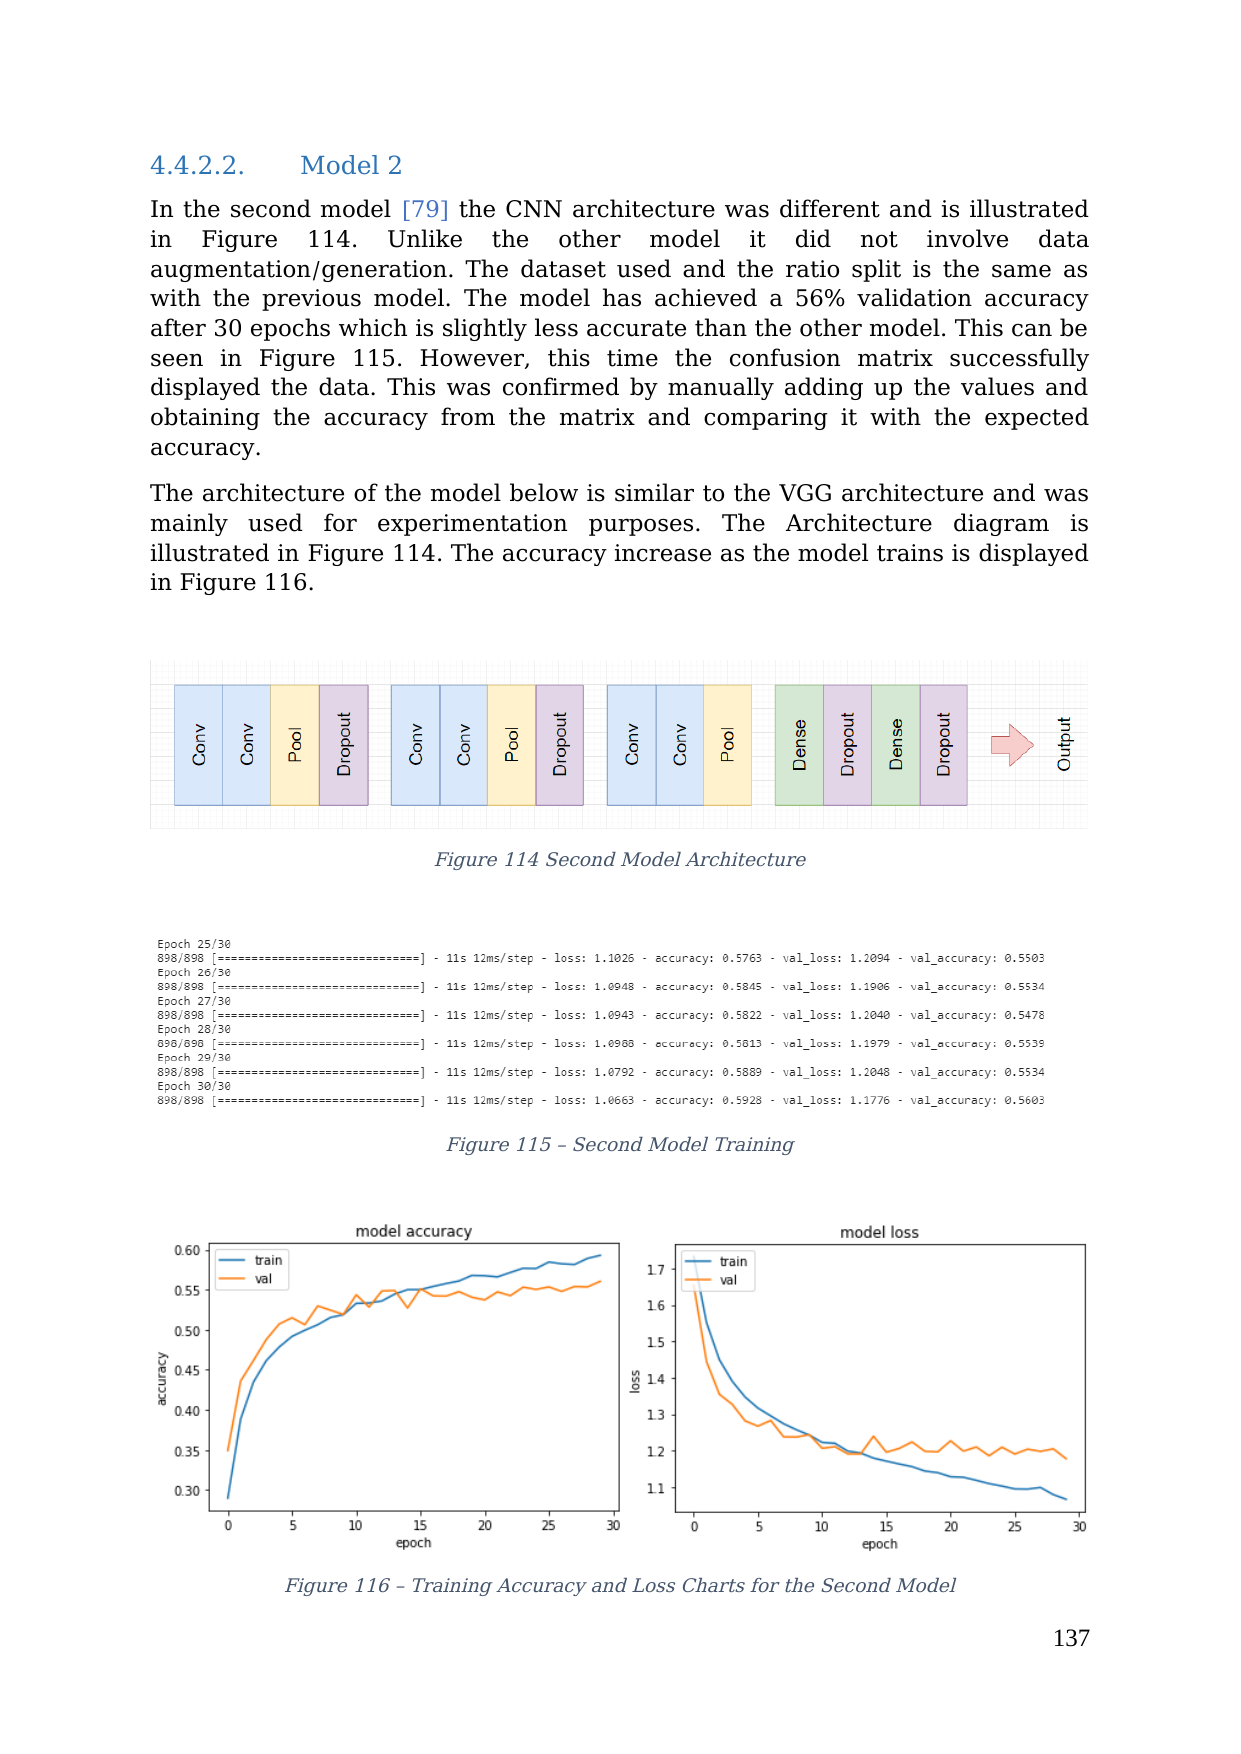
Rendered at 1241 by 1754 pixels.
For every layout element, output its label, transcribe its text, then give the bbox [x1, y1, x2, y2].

text The architecture of the model below is similar to the VGG architecture and was mainly used for experimentation purposes. The Architecture diagram is illustrated in Figure 114. The accuracy increase as the model trains is displayed in Figure 116. [150, 479, 1090, 595]
picture [150, 1222, 1091, 1556]
picture [150, 937, 1091, 1115]
text Figure – Training Accuracy and Loss Charts for the Second Model [150, 1574, 1090, 1597]
text In the second model [79] the CNN architecture was different and is illustrated in Figure 114. Unlike the other model it did not involve data augmentation/generation. The dataset used and the ratio split is the same as with the previous model. The model has achieved a 56% validation accuracy after 30 epochs which is slightly less accurate than the other model. This can be seen in Figure 115. However, this time the confusion matrix successfully displayed the data. This was confirmed by manually adding up the values and obtaining the accuracy from the matrix and comparing it with the expected accuracy. [150, 195, 1090, 460]
picture [150, 660, 1088, 829]
text Figure – Second Model Training [150, 1133, 1090, 1156]
subtitle Model 2 [150, 150, 1090, 180]
text Figure Second Model Architecture [150, 847, 1090, 870]
